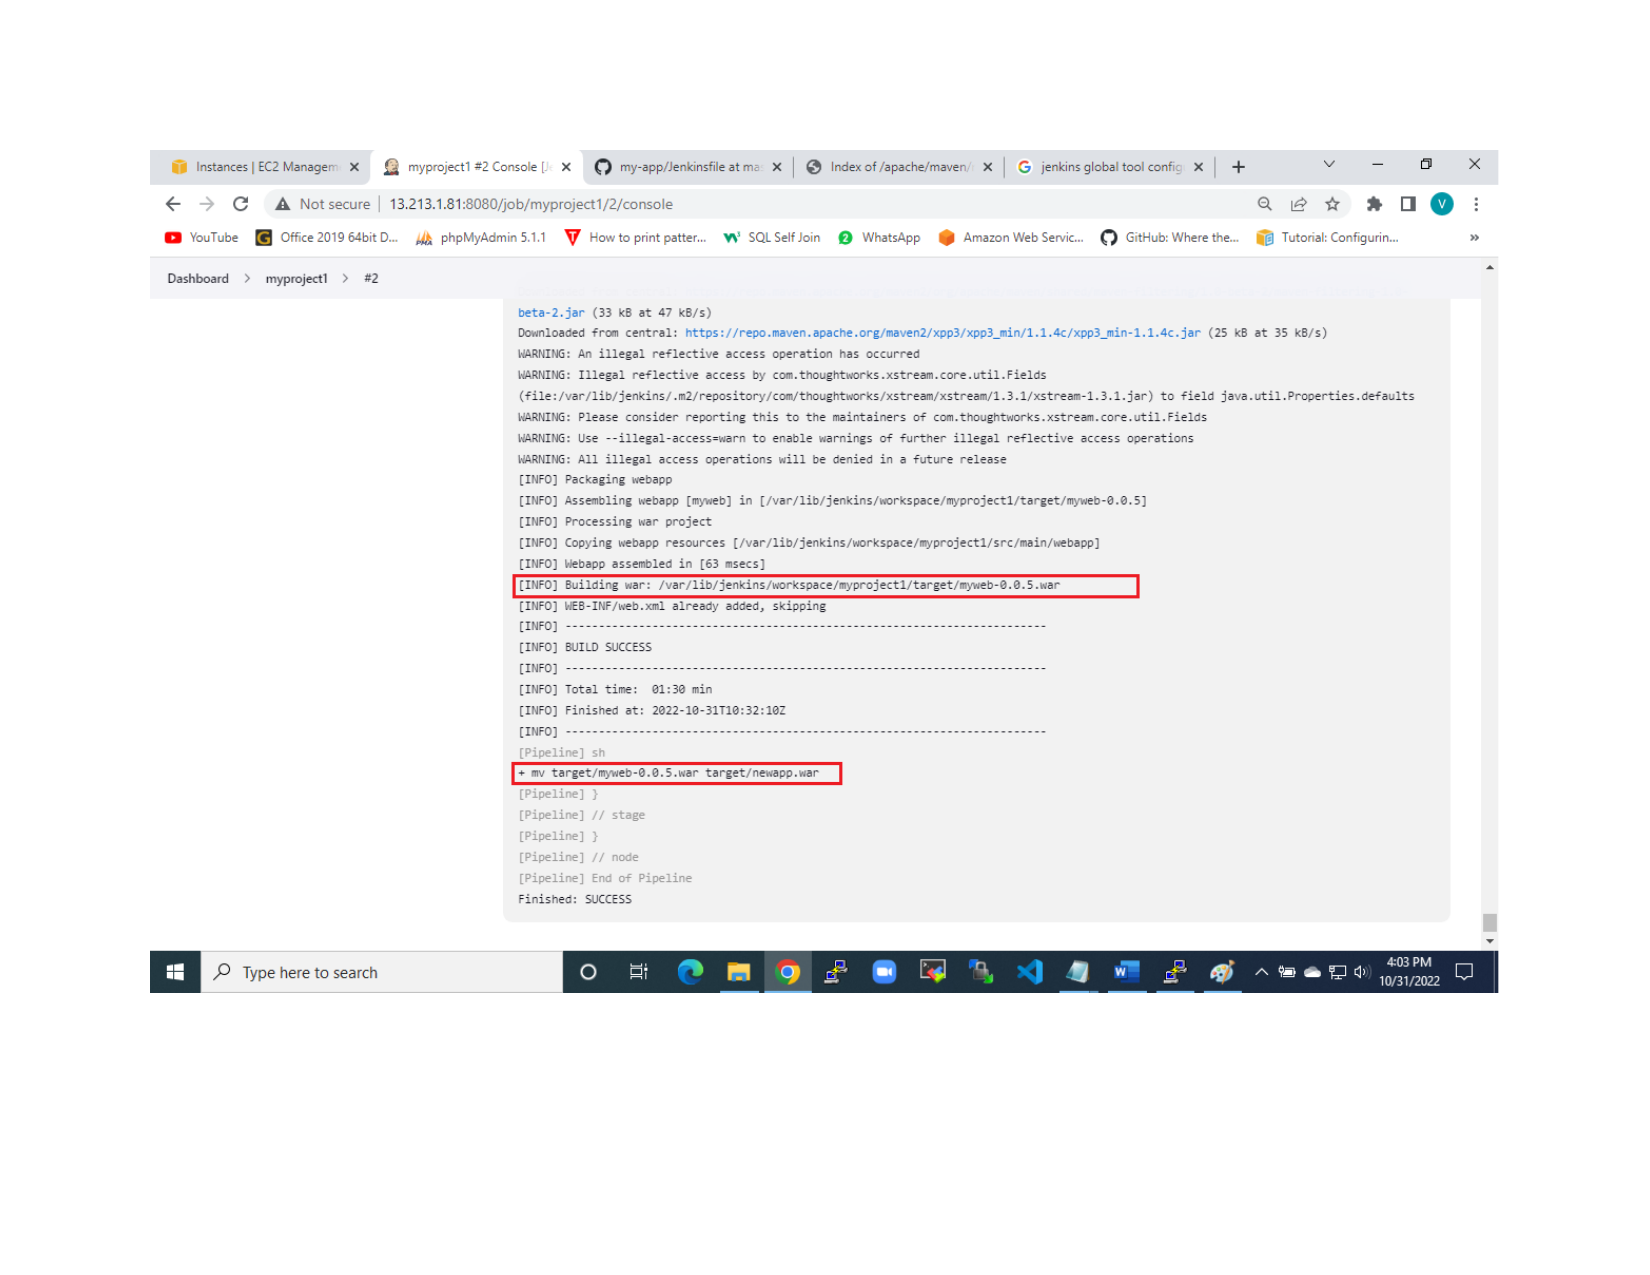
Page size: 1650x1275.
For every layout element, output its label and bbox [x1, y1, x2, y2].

picture [150, 150, 1499, 993]
